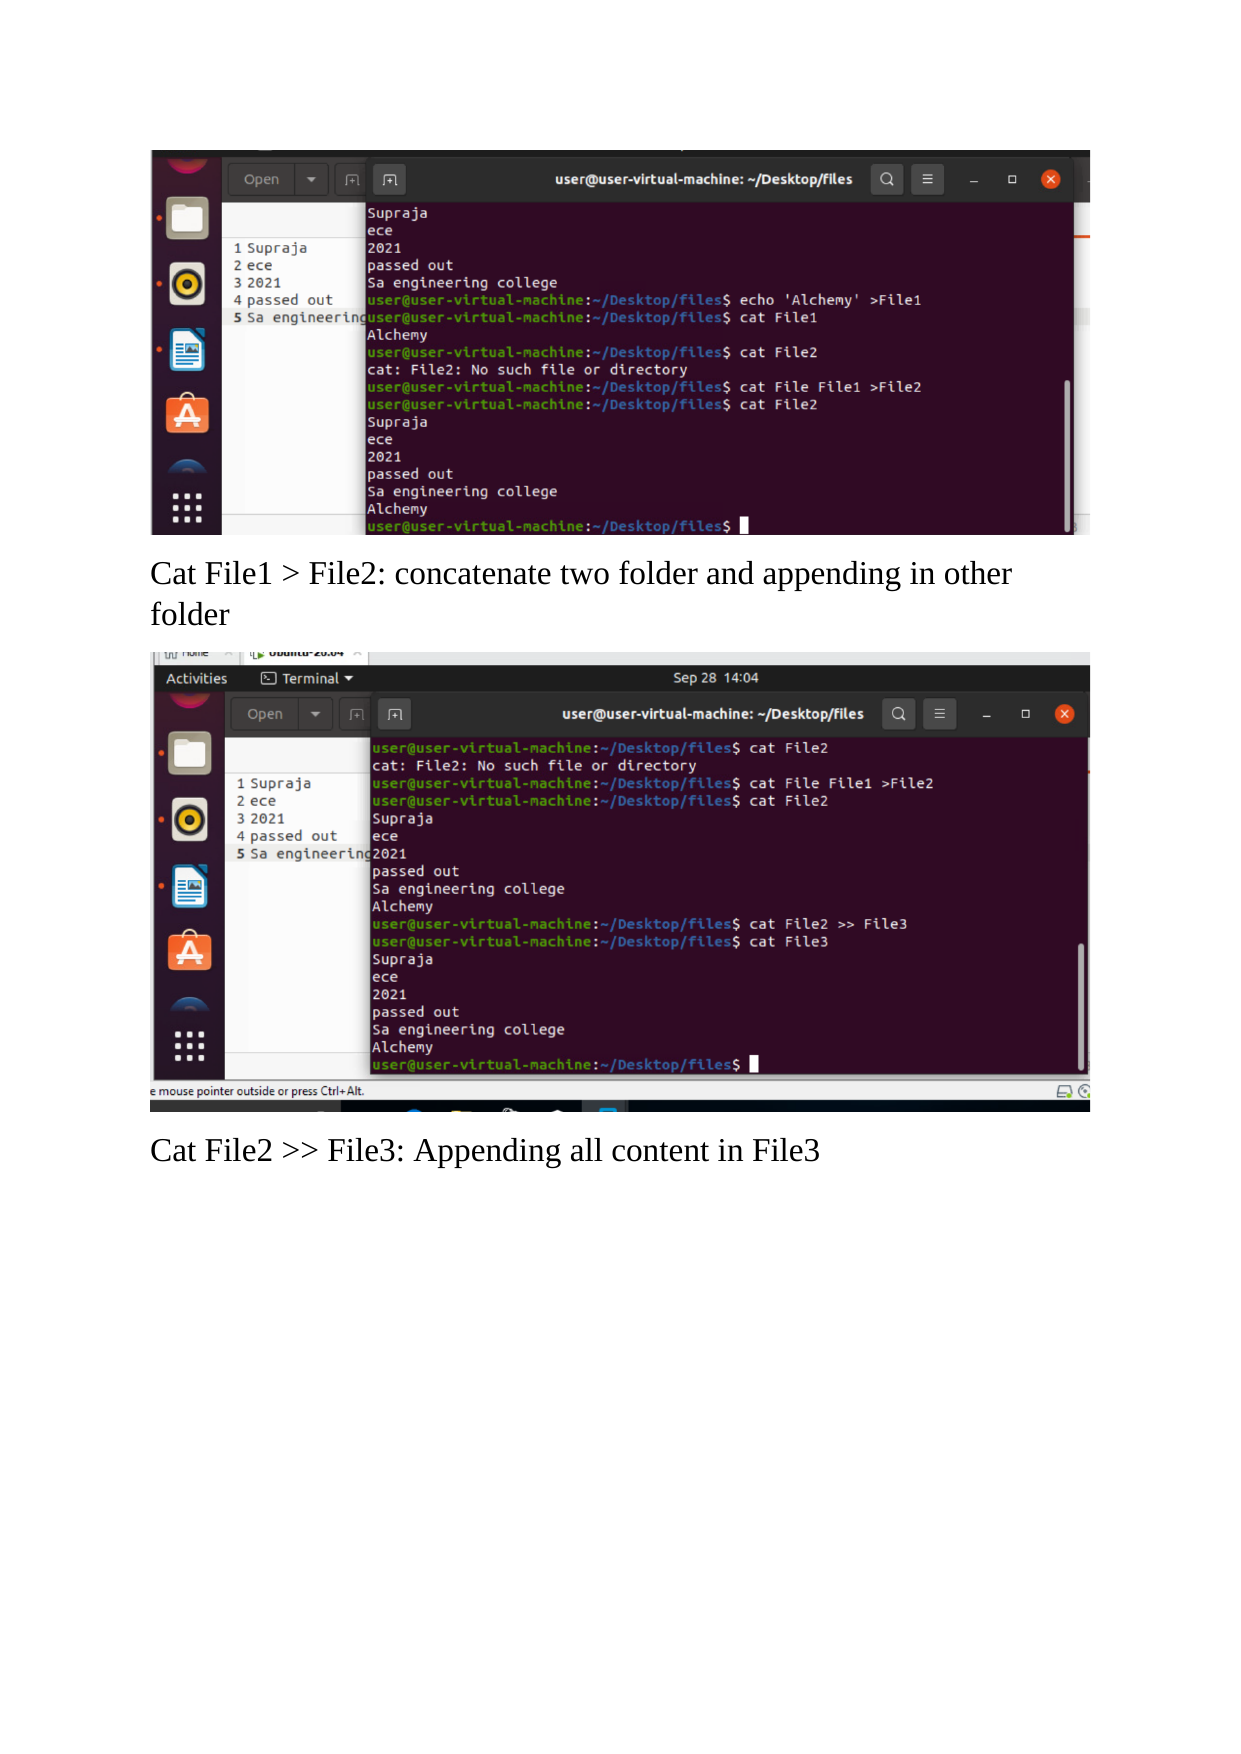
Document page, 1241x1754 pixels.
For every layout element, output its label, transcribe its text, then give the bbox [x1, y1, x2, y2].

text Cat File1 > File2: concatenate two folder and appending in other folder [150, 553, 1090, 633]
picture [150, 150, 1091, 535]
picture [150, 652, 1091, 1112]
text Cat File2 >> File3: Appending all content in File3 [150, 1130, 1090, 1168]
